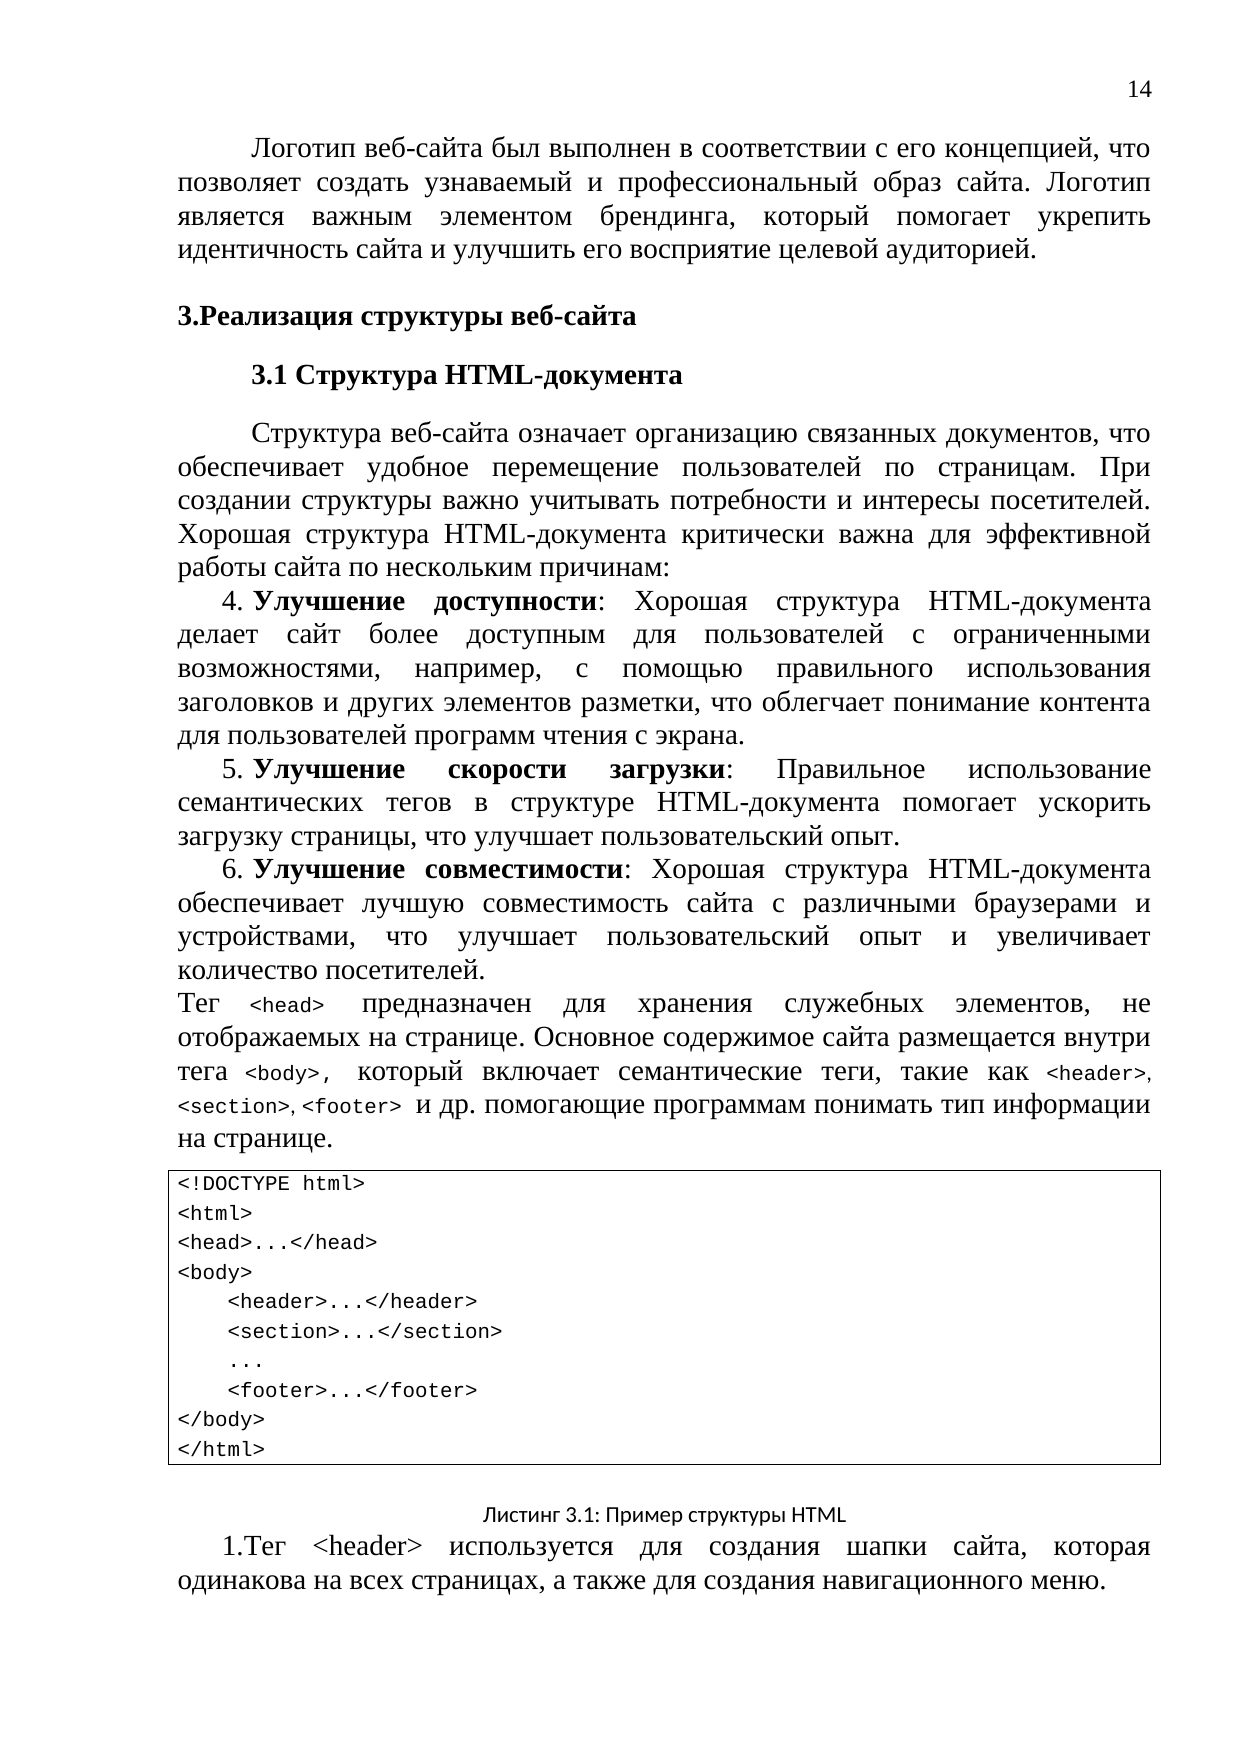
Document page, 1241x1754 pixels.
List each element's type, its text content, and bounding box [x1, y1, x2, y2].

subtitle 3.Реализация структуры веб-сайта [177, 298, 1152, 332]
text Тег <head> предназначен для хранения служебных элементов, не отображаемых на странице. Основное содержимое сайта размещается внутри тега <body>, который включает семантические теги, такие как <header>, <section>, <footer> и др. помогающие программам понимать тип информации на странице. [177, 986, 1152, 1153]
text 1.Тег <header> используется для создания шапки сайта, которая одинакова на всех страницах, а также для создания навигационного меню. [177, 1528, 1152, 1595]
text </html> [169, 1435, 1160, 1464]
text <body> [169, 1258, 1160, 1285]
text <footer>...</footer> [169, 1376, 1160, 1403]
text Логотип веб-сайта был выполнен в соответствии с его концепцией, что позволяет создать узнаваемый и профессиональный образ сайта. Логотип является важным элементом брендинга, который помогает укрепить идентичность сайта и улучшить его восприятие целевой аудиторией. [177, 131, 1152, 265]
list Улучшение совместимости: Хорошая структура HTML-документа обеспечивает лучшую совместимость сайта с различными браузерами и устройствами, что улучшает пользовательский опыт и увеличивает количество посетителей. [177, 851, 1152, 986]
list Улучшение доступности: Хорошая структура HTML-документа делает сайт более доступным для пользователей с ограниченными возможностями, например, с помощью правильного использования заголовков и других элементов разметки, что облегчает понимание контента для пользователей программ чтения с экрана. [177, 583, 1152, 751]
text <section>...</section> [169, 1317, 1160, 1344]
text <head>...</head> [169, 1229, 1160, 1256]
text <!DOCTYPE html> [169, 1171, 1160, 1197]
text ... [169, 1347, 1160, 1374]
text <html> [169, 1199, 1160, 1226]
text 3.1 Структура HTML-документа [177, 357, 1152, 390]
text Листинг 3.1: Пример структуры HTML [177, 1500, 1152, 1528]
text </body> [169, 1406, 1160, 1433]
text <header>...</header> [169, 1288, 1160, 1315]
text Структура веб-сайта означает организацию связанных документов, что обеспечивает удобное перемещение пользователей по страницам. При создании структуры важно учитывать потребности и интересы посетителей. Хорошая структура HTML-документа критически важна для эффективной работы сайта по нескольким причинам: [177, 415, 1152, 583]
list Улучшение скорости загрузки: Правильное использование семантических тегов в структуре HTML-документа помогает ускорить загрузку страницы, что улучшает пользовательский опыт. [177, 751, 1152, 851]
